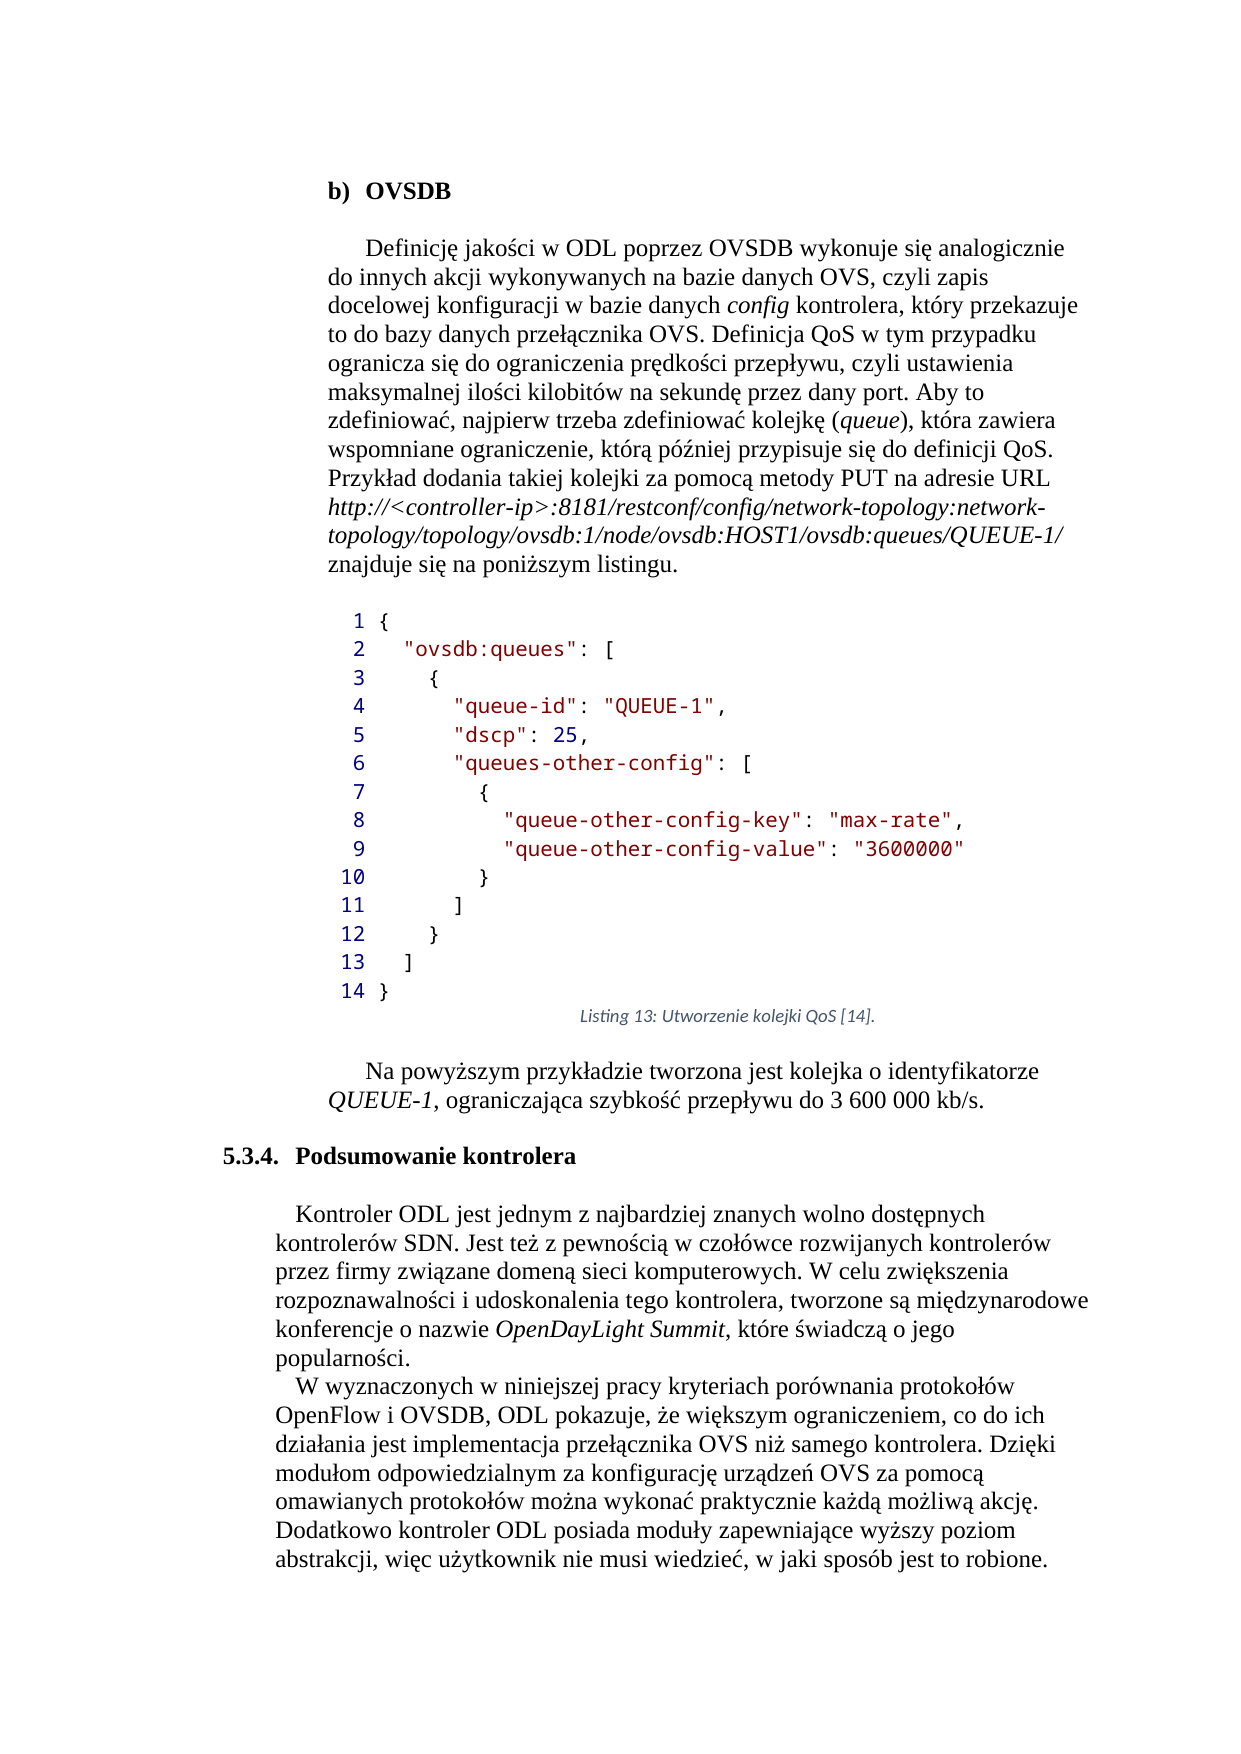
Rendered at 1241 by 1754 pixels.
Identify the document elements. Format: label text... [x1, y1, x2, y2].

text 3 { [328, 663, 1093, 691]
text Listing 13: Utworzenie kolejki QoS [14]. [328, 1004, 1093, 1027]
text 4 "queue-id": "QUEUE-1", [328, 691, 1093, 720]
text Definicję jakości w ODL poprzez OVSDB wykonuje się analogicznie do innych akcji wykonywanych na bazie danych OVS, czyli zapis docelowej konfiguracji w bazie danych config kontrolera, który przekazuje to do bazy danych przełącznika OVS. Definicja QoS w tym przypadku ogranicza się do ograniczenia prędkości przepływu, czyli ustawienia maksymalnej ilości kilobitów na sekundę przez dany port. Aby to zdefiniować, najpierw trzeba zdefiniować kolejkę (queue), która zawiera wspomniane ograniczenie, którą później przypisuje się do definicji QoS. Przykład dodania takiej kolejki za pomocą metody PUT na adresie URL http://<controller-ip>:8181/restconf/config/network-topology:network-topology/topology/ovsdb:1/node/ovsdb:HOST1/ovsdb:queues/QUEUE-1/ znajduje się na poniższym listingu. [328, 233, 1093, 606]
text 7 { [328, 777, 1093, 805]
text 6 "queues-other-config": [ [328, 748, 1093, 777]
text 12 } [328, 919, 1093, 947]
text 8 "queue-other-config-key": "max-rate", [328, 805, 1093, 834]
text 10 } [328, 862, 1093, 891]
text 13 ] [328, 947, 1093, 976]
text 5 "dscp": 25, [328, 720, 1093, 748]
list OVSDB [328, 176, 1093, 233]
text 1 { [328, 606, 1093, 634]
list W wyznaczonych w niniejszej pracy kryteriach porównania protokołów OpenFlow i OVSDB, ODL pokazuje, że większym ograniczeniem, co do ich działania jest implementacja przełącznika OVS niż samego kontrolera. Dzięki modułom odpowiedzialnym za konfigurację urządzeń OVS za pomocą omawianych protokołów można wykonać praktycznie każdą możliwą akcję. Dodatkowo kontroler ODL posiada moduły zapewniające wyższy poziom abstrakcji, więc użytkownik nie musi wiedzieć, w jaki sposób jest to robione. [275, 1371, 1093, 1573]
list Kontroler ODL jest jednym z najbardziej znanych wolno dostępnych kontrolerów SDN. Jest też z pewnością w czołówce rozwijanych kontrolerów przez firmy związane domeną sieci komputerowych. W celu zwiększenia rozpoznawalności i udoskonalenia tego kontrolera, tworzone są międzynarodowe konferencje o nazwie OpenDayLight Summit, które świadczą o jego popularności. [275, 1199, 1093, 1371]
text 9 "queue-other-config-value": "3600000" [328, 834, 1093, 862]
text 11 ] [328, 891, 1093, 919]
text 14 } [328, 976, 1093, 1004]
text 2 "ovsdb:queues": [ [328, 634, 1093, 663]
text Na powyższym przykładzie tworzona jest kolejka o identyfikatorze QUEUE-1, ograniczająca szybkość przepływu do 3 600 000 kb/s. [328, 1056, 1093, 1141]
list Podsumowanie kontrolera [223, 1141, 1093, 1170]
